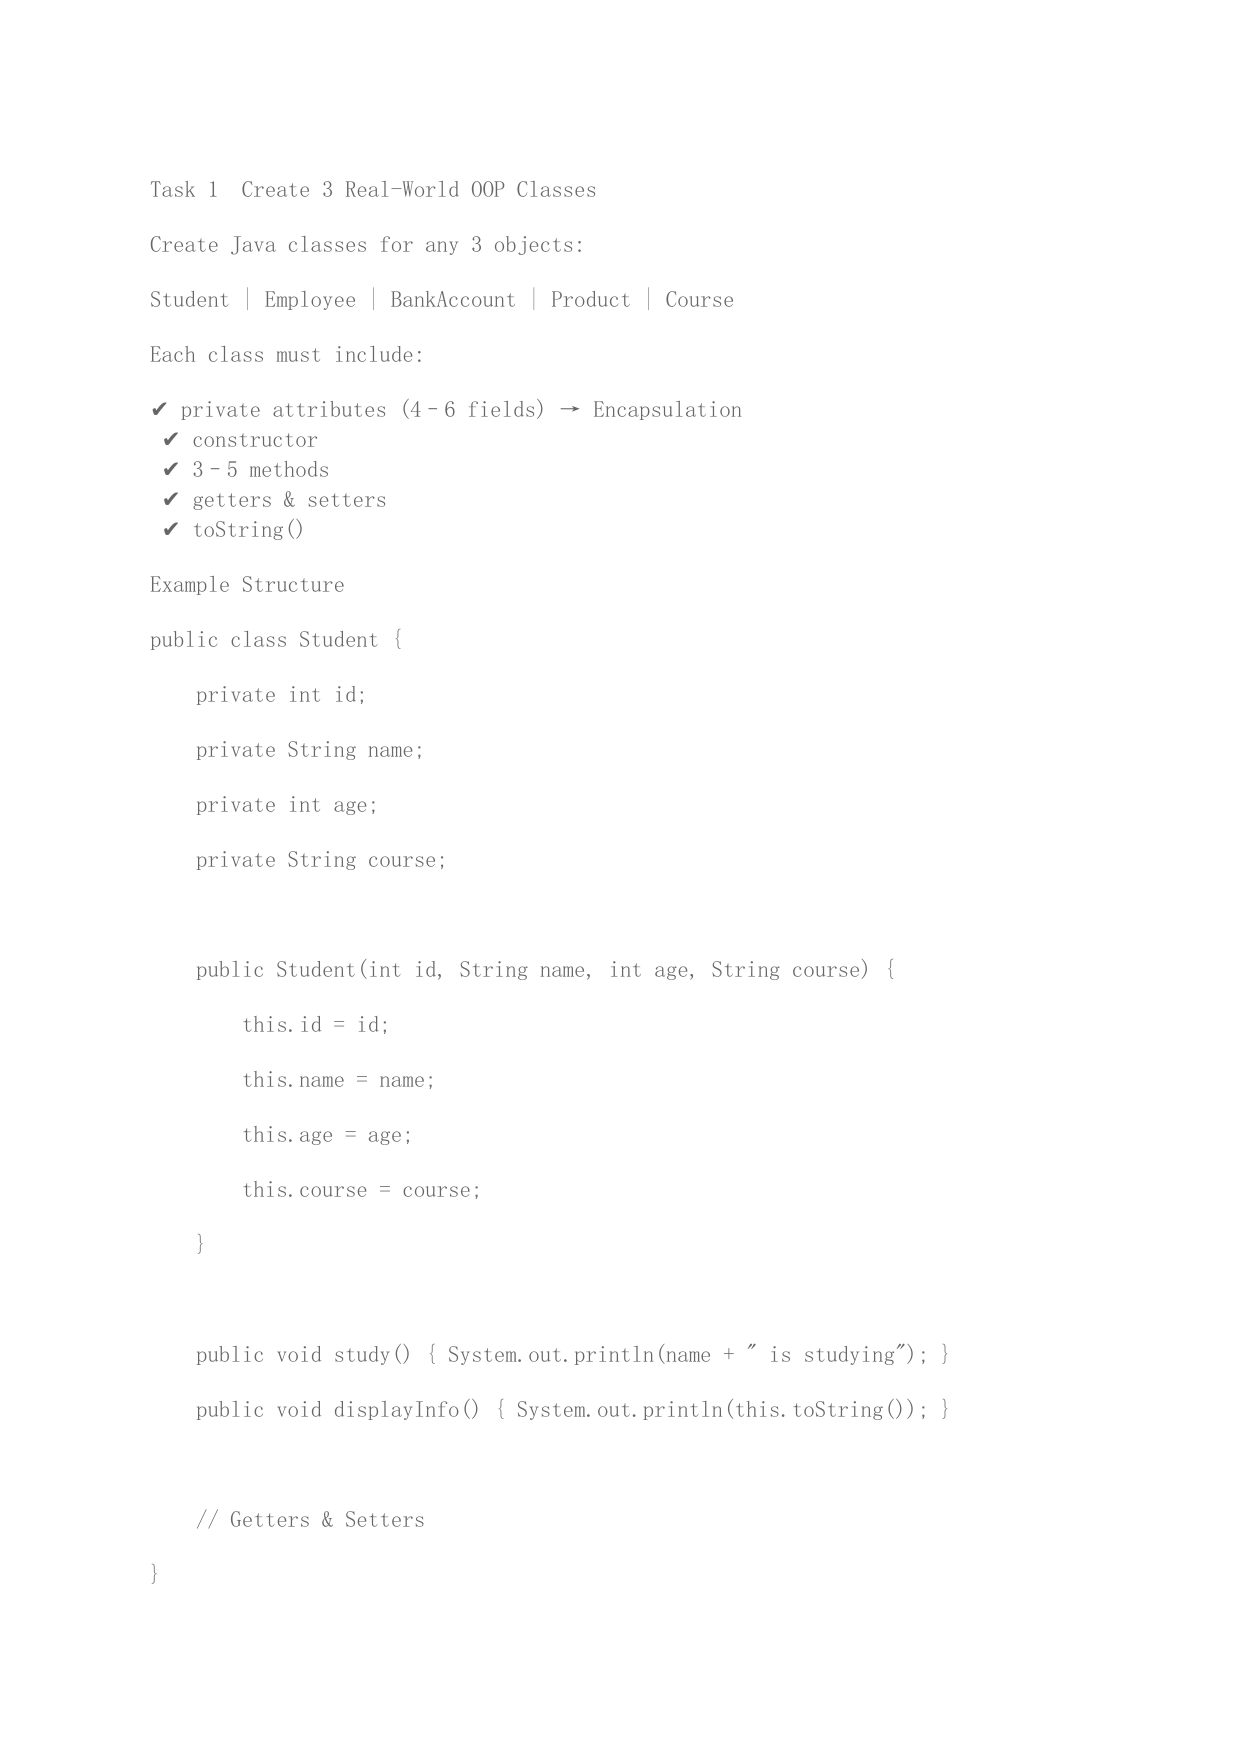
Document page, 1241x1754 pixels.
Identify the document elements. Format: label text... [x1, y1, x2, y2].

subtitle this.id = id; [150, 1010, 1090, 1036]
subtitle this.course = course; [150, 1175, 1090, 1201]
subtitle this.age = age; [150, 1120, 1090, 1146]
subtitle private String course; [150, 845, 1090, 871]
subtitle public void study() { System.out.println(name + " is studying"); } [150, 1340, 1090, 1366]
subtitle private int id; [150, 680, 1090, 706]
subtitle // Getters & Setters [150, 1505, 1090, 1531]
subtitle public void displayInfo() { System.out.println(this.toString()); } [150, 1395, 1090, 1421]
subtitle } [150, 1230, 1090, 1256]
subtitle } [150, 1560, 1090, 1586]
subtitle public Student(int id, String name, int age, String course) { [150, 955, 1090, 981]
subtitle Create Java classes for any 3 objects: [150, 230, 1090, 256]
subtitle private int age; [150, 790, 1090, 816]
subtitle Student | Employee | BankAccount | Product | Course [150, 285, 1090, 311]
subtitle this.name = name; [150, 1065, 1090, 1091]
subtitle Task 1 Create 3 Real-World OOP Classes [150, 175, 1090, 201]
subtitle Example Structure [150, 570, 1090, 596]
subtitle public class Student { [150, 625, 1090, 651]
subtitle ✔ private attributes (4–6 fields) → Encapsulation ✔ constructor ✔ 3–5 methods ✔ getters & setters ✔ toString() [150, 395, 1090, 541]
subtitle private String name; [150, 735, 1090, 761]
subtitle Each class must include: [150, 340, 1090, 366]
